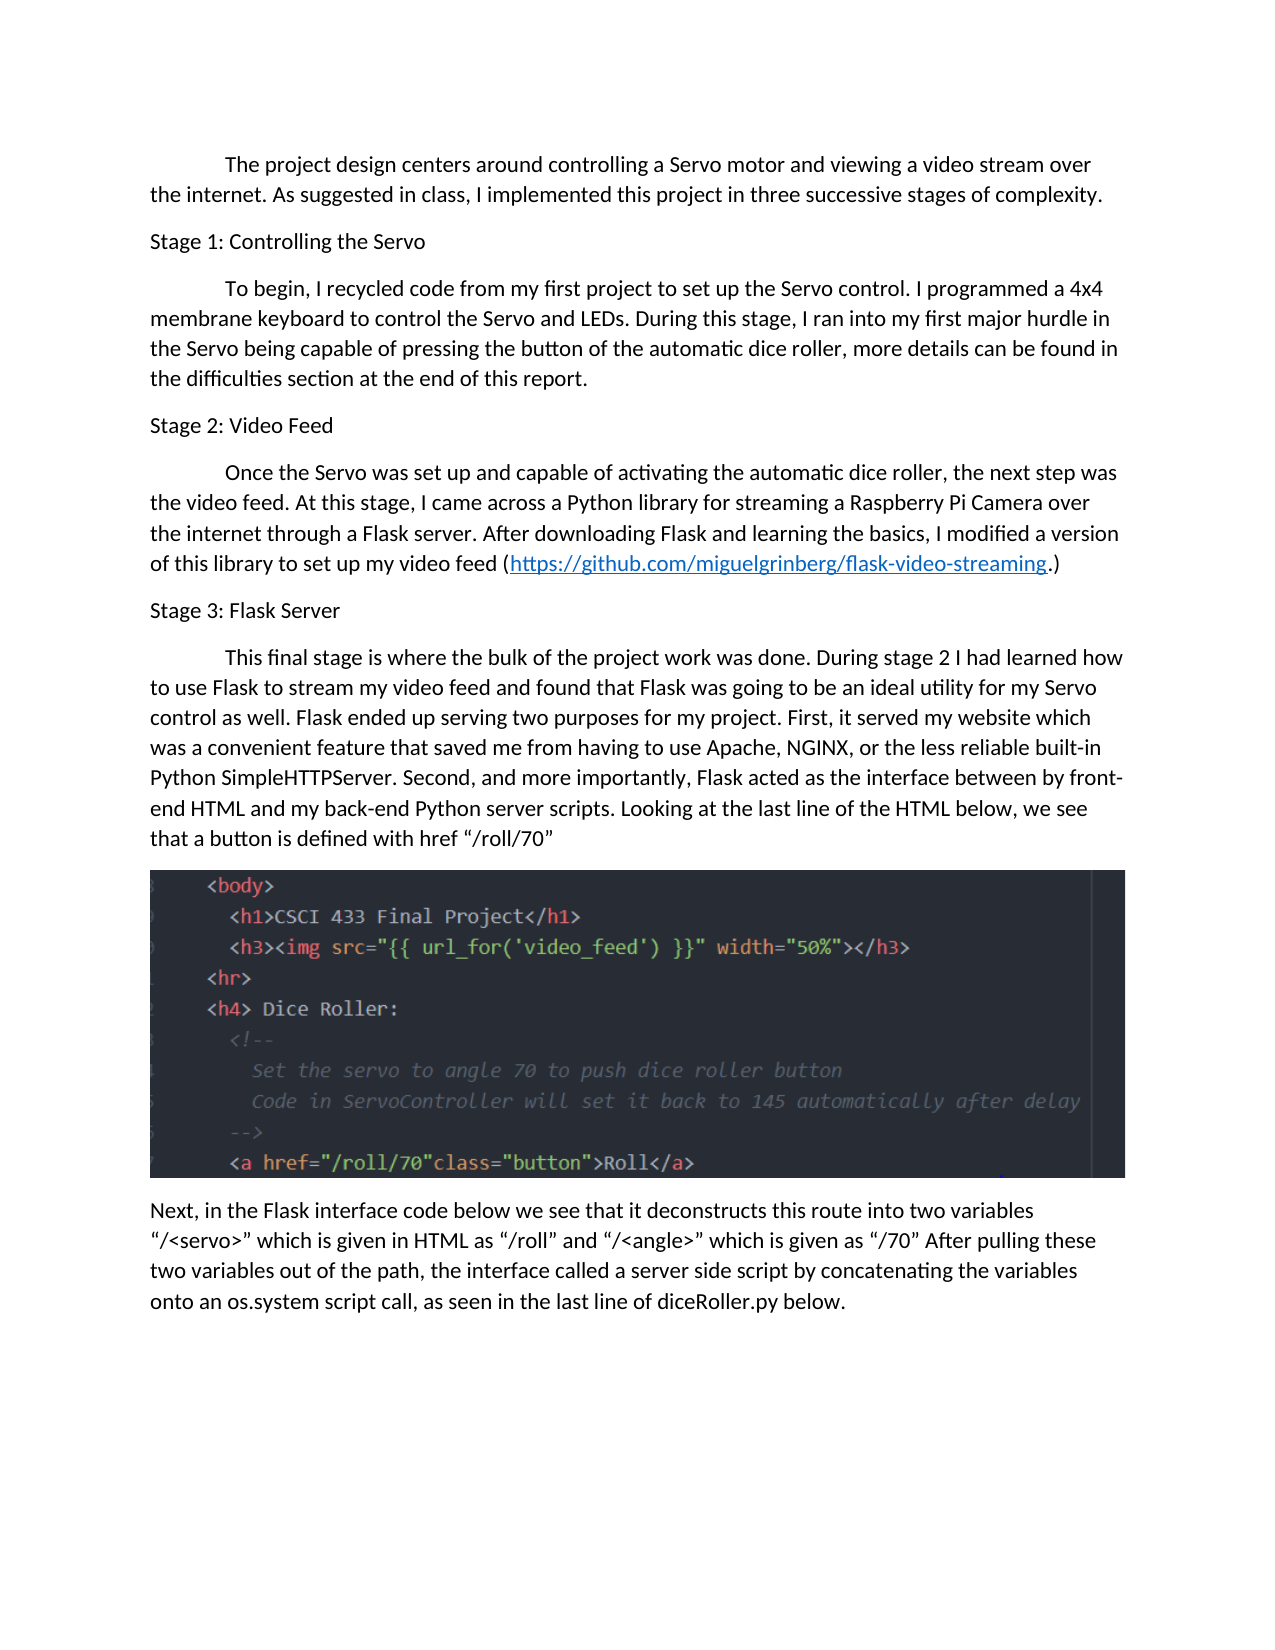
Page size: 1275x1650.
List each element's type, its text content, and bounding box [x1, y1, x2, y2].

text This final stage is where the bulk of the project work was done. During stage 2 I had learned how to use Flask to stream my video feed and found that Flask was going to be an ideal utility for my Servo control as well. Flask ended up serving two purposes for my project. First, it served my website which was a convenient feature that saved me from having to use Apache, NGINX, or the less reliable built-in Python SimpleHTTPServer. Second, and more importantly, Flask acted as the interface between by front-end HTML and my back-end Python server scripts. Looking at the last line of the HTML below, we see that a button is defined with href “/roll/70” [150, 643, 1125, 852]
text Once the Servo was set up and capable of activating the automatic dice roller, the next step was the video feed. At this stage, I came across a Python library for streaming a Raspberry Pi Camera over the internet through a Flask server. After downloading Flask and learning the basics, I modified a version of this library to set up my video feed (https://github.com/miguelgrinberg/flask-video-streaming.) [150, 458, 1125, 577]
text The project design centers around controlling a Servo motor and viewing a video stream over the internet. As suggested in class, I implemented this project in three successive stages of complexity. [150, 150, 1125, 208]
text Stage 2: Video Feed [150, 411, 1125, 439]
picture [150, 870, 1125, 1178]
text Stage 1: Controlling the Servo [150, 227, 1125, 255]
text Next, in the Flask interface code below we see that it deconstructs this route into two variables “/<servo>” which is given in HTML as “/roll” and “/<angle>” which is given as “/70” After pulling these two variables out of the path, the interface called a server side script by concatenating the variables onto an os.system script call, as seen in the last line of diceRoller.py below. [150, 1196, 1125, 1315]
text To begin, I recycled code from my first project to set up the Servo control. I programmed a 4x4 membrane keyboard to control the Servo and LEDs. During this stage, I ran into my first major hurdle in the Servo being capable of pressing the button of the automatic dice roller, more details can be found in the difficulties section at the end of this report. [150, 274, 1125, 393]
text Stage 3: Flask Server [150, 596, 1125, 624]
